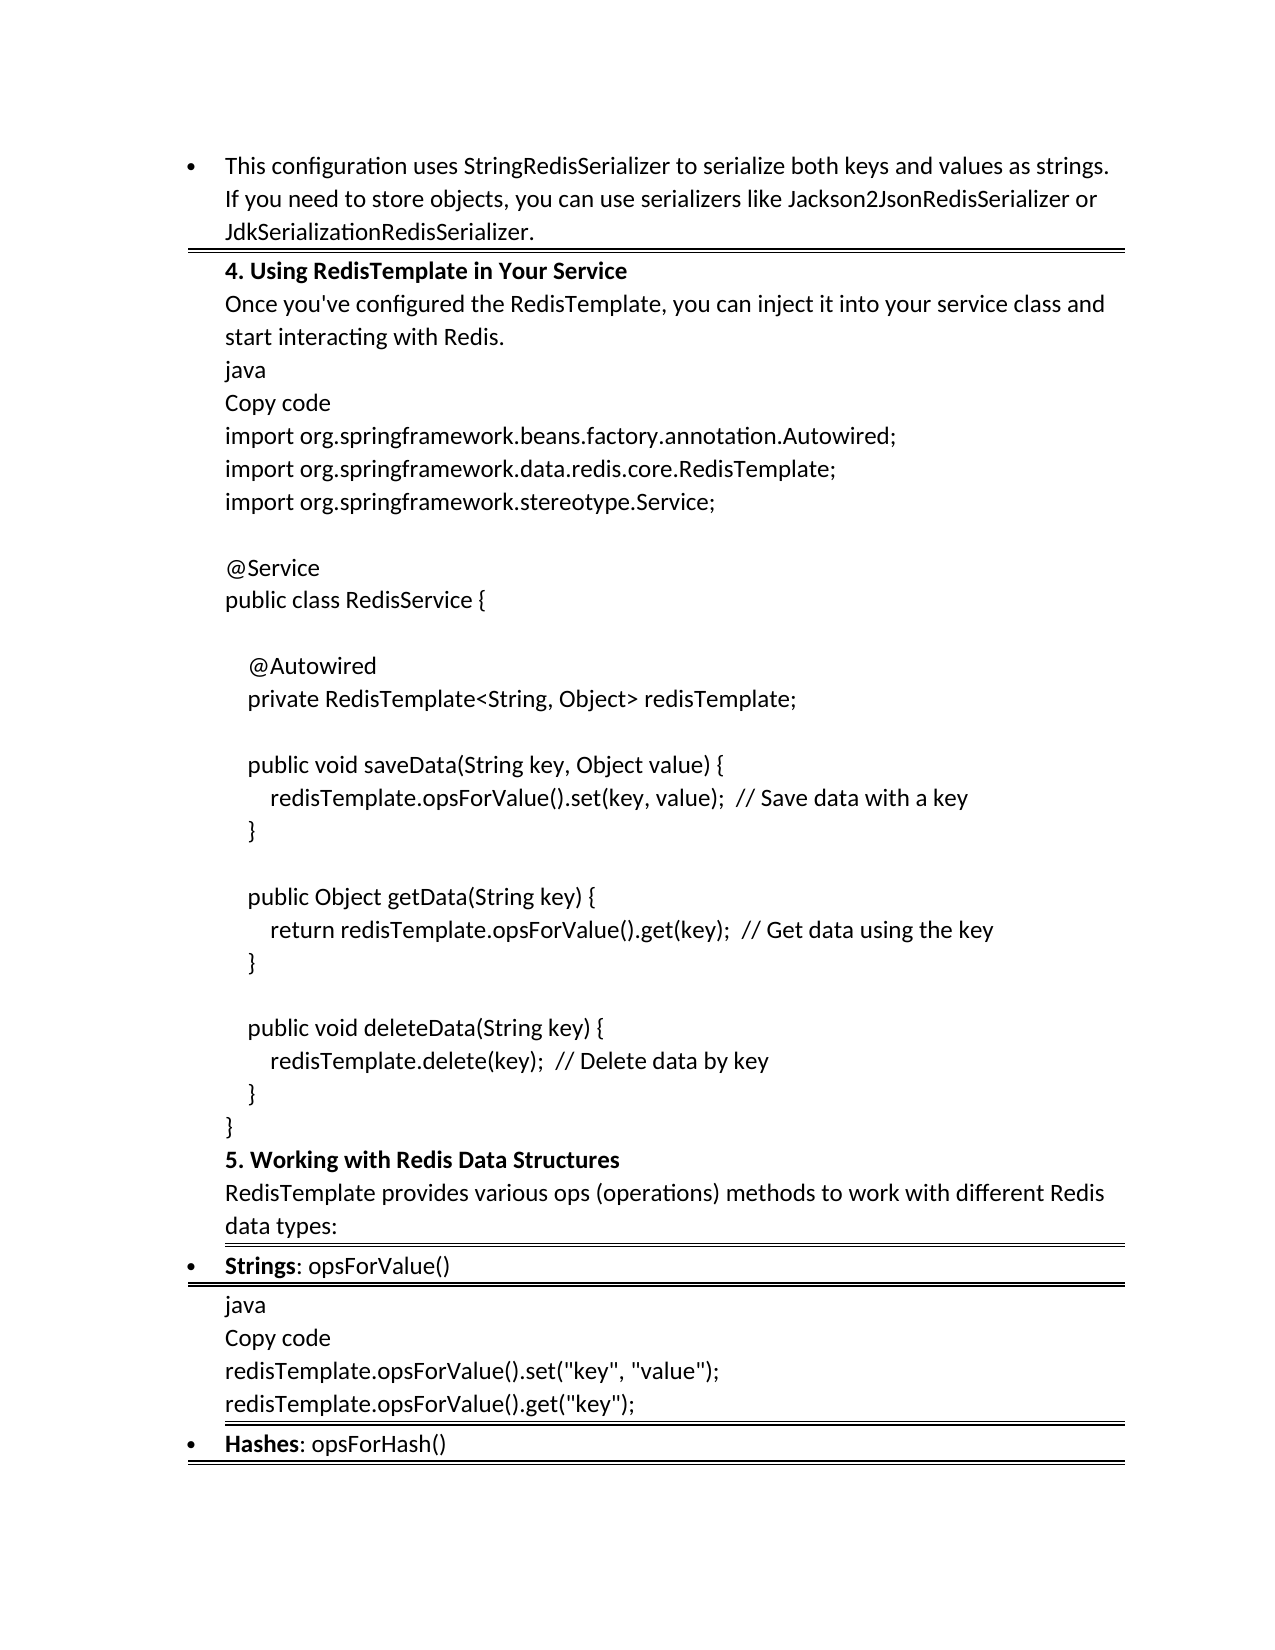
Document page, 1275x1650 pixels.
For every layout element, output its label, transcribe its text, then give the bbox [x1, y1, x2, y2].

list } [225, 1111, 1125, 1142]
list @Autowired [225, 651, 1125, 681]
list } [225, 815, 1125, 846]
list This configuration uses StringRedisSerializer to serialize both keys and values as strings. If you need to store objects, you can use serializers like Jackson2JsonRedisSerializer or JdkSerializationRedisSerializer. [187, 150, 1125, 253]
list Copy code [225, 1322, 1125, 1353]
list public void deleteData(String key) { [225, 1013, 1125, 1043]
list 4. Using RedisTemplate in Your Service [225, 256, 1125, 286]
list @Service [225, 552, 1125, 582]
list public Object getData(String key) { [225, 881, 1125, 911]
list public void saveData(String key, Object value) { [225, 749, 1125, 780]
list RedisTemplate provides various ops (operations) methods to work with different Redis data types: [225, 1177, 1125, 1243]
list Strings: opsForValue() [187, 1250, 1125, 1287]
list import org.springframework.beans.factory.annotation.Autowired; [225, 420, 1125, 451]
list import org.springframework.stereotype.Service; [225, 486, 1125, 516]
list private RedisTemplate<String, Object> redisTemplate; [225, 683, 1125, 714]
list import org.springframework.data.redis.core.RedisTemplate; [225, 453, 1125, 483]
list java [225, 1289, 1125, 1320]
list Hashes: opsForHash() [187, 1428, 1125, 1465]
list Copy code [225, 387, 1125, 418]
list redisTemplate.opsForValue().get("key"); [225, 1388, 1125, 1421]
list Once you've configured the RedisTemplate, you can inject it into your service class and start interacting with Redis. [225, 288, 1125, 352]
list } [225, 1078, 1125, 1109]
list public class RedisService { [225, 585, 1125, 615]
list redisTemplate.opsForValue().set("key", "value"); [225, 1355, 1125, 1386]
list 5. Working with Redis Data Structures [225, 1144, 1125, 1175]
list } [225, 947, 1125, 977]
list redisTemplate.opsForValue().set(key, value); // Save data with a key [225, 782, 1125, 813]
list java [225, 354, 1125, 385]
list return redisTemplate.opsForValue().get(key); // Get data using the key [225, 914, 1125, 944]
list redisTemplate.delete(key); // Delete data by key [225, 1046, 1125, 1076]
